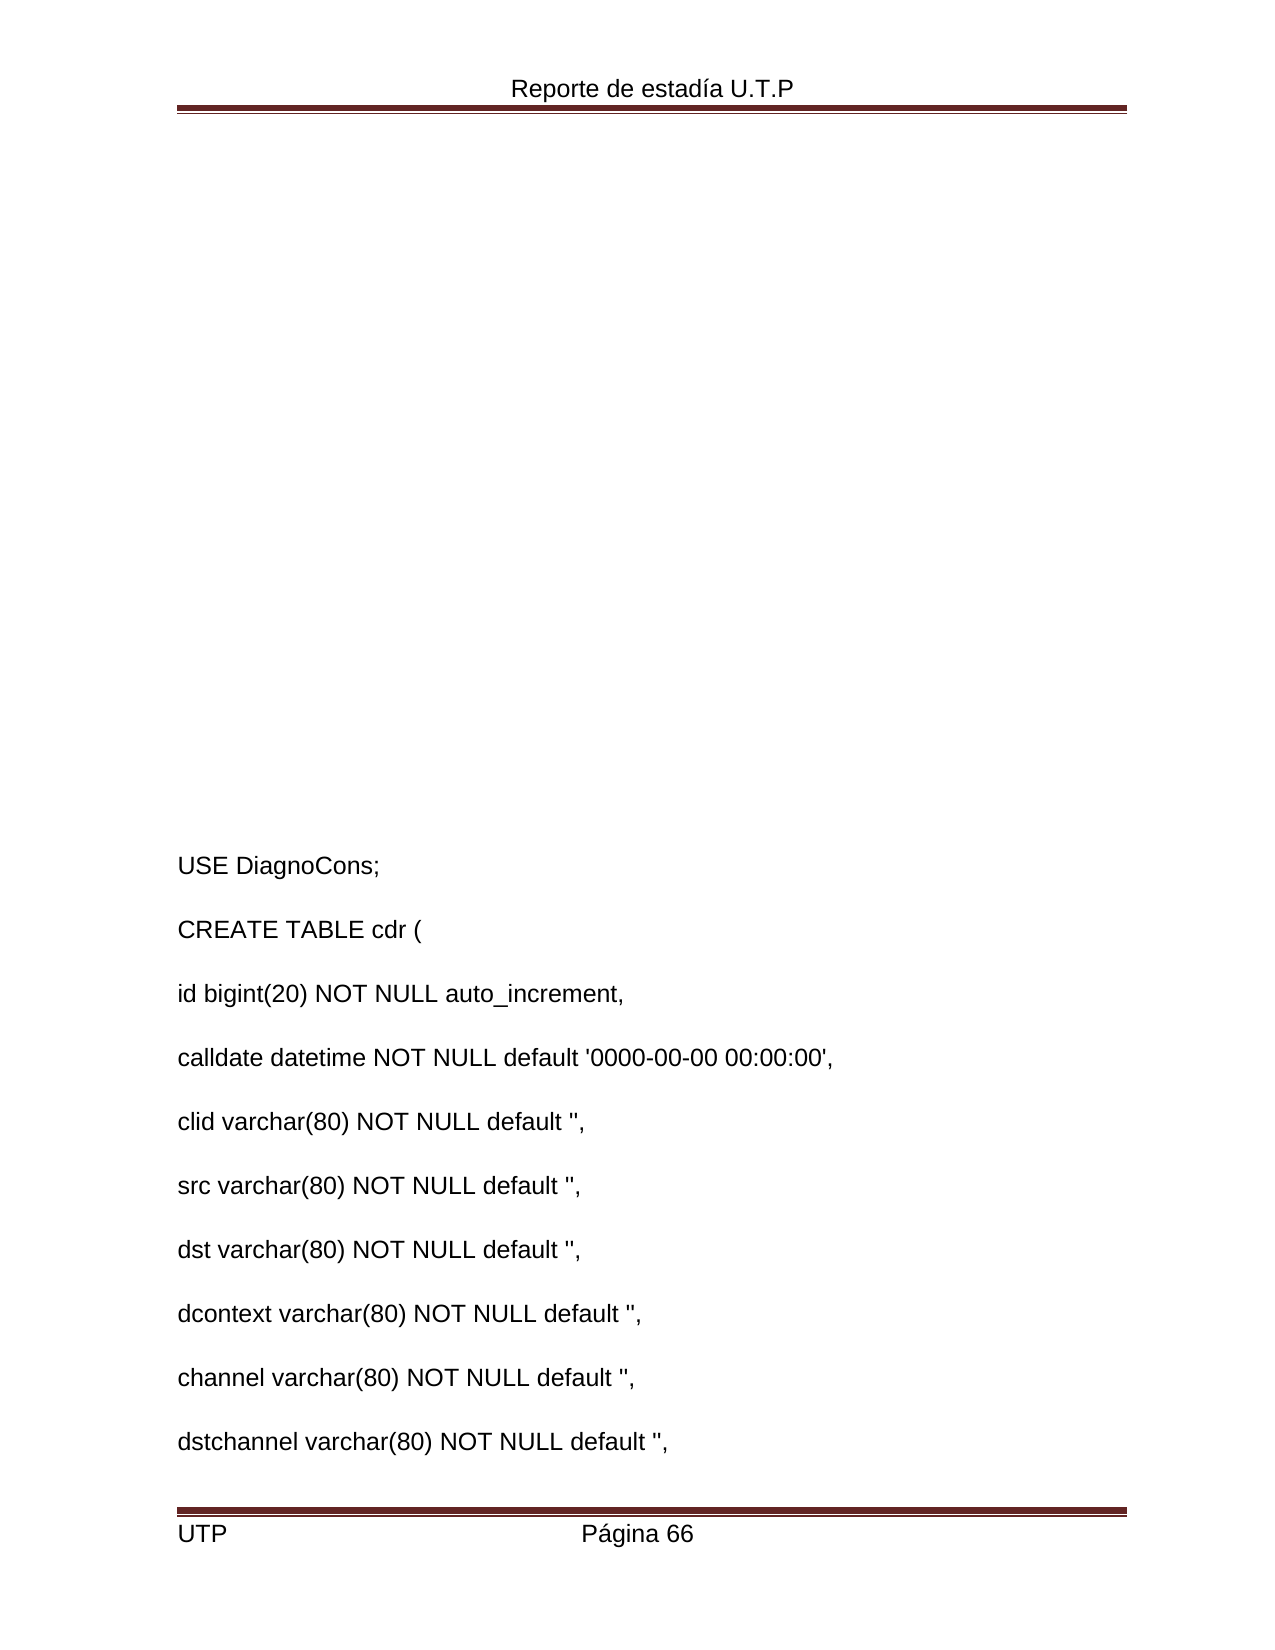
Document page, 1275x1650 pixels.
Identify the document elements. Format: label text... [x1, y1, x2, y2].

text CREATE TABLE cdr ( [177, 915, 1127, 944]
text src varchar(80) NOT NULL default '', [177, 1171, 1127, 1200]
text id bigint(20) NOT NULL auto_increment, [177, 979, 1127, 1008]
text channel varchar(80) NOT NULL default '', [177, 1363, 1127, 1392]
text dcontext varchar(80) NOT NULL default '', [177, 1299, 1127, 1328]
text USE DiagnoCons; [177, 851, 1127, 880]
text calldate datetime NOT NULL default '0000-00-00 00:00:00', [177, 1043, 1127, 1072]
text dstchannel varchar(80) NOT NULL default '', [177, 1427, 1127, 1456]
text dst varchar(80) NOT NULL default '', [177, 1235, 1127, 1264]
text clid varchar(80) NOT NULL default '', [177, 1107, 1127, 1136]
